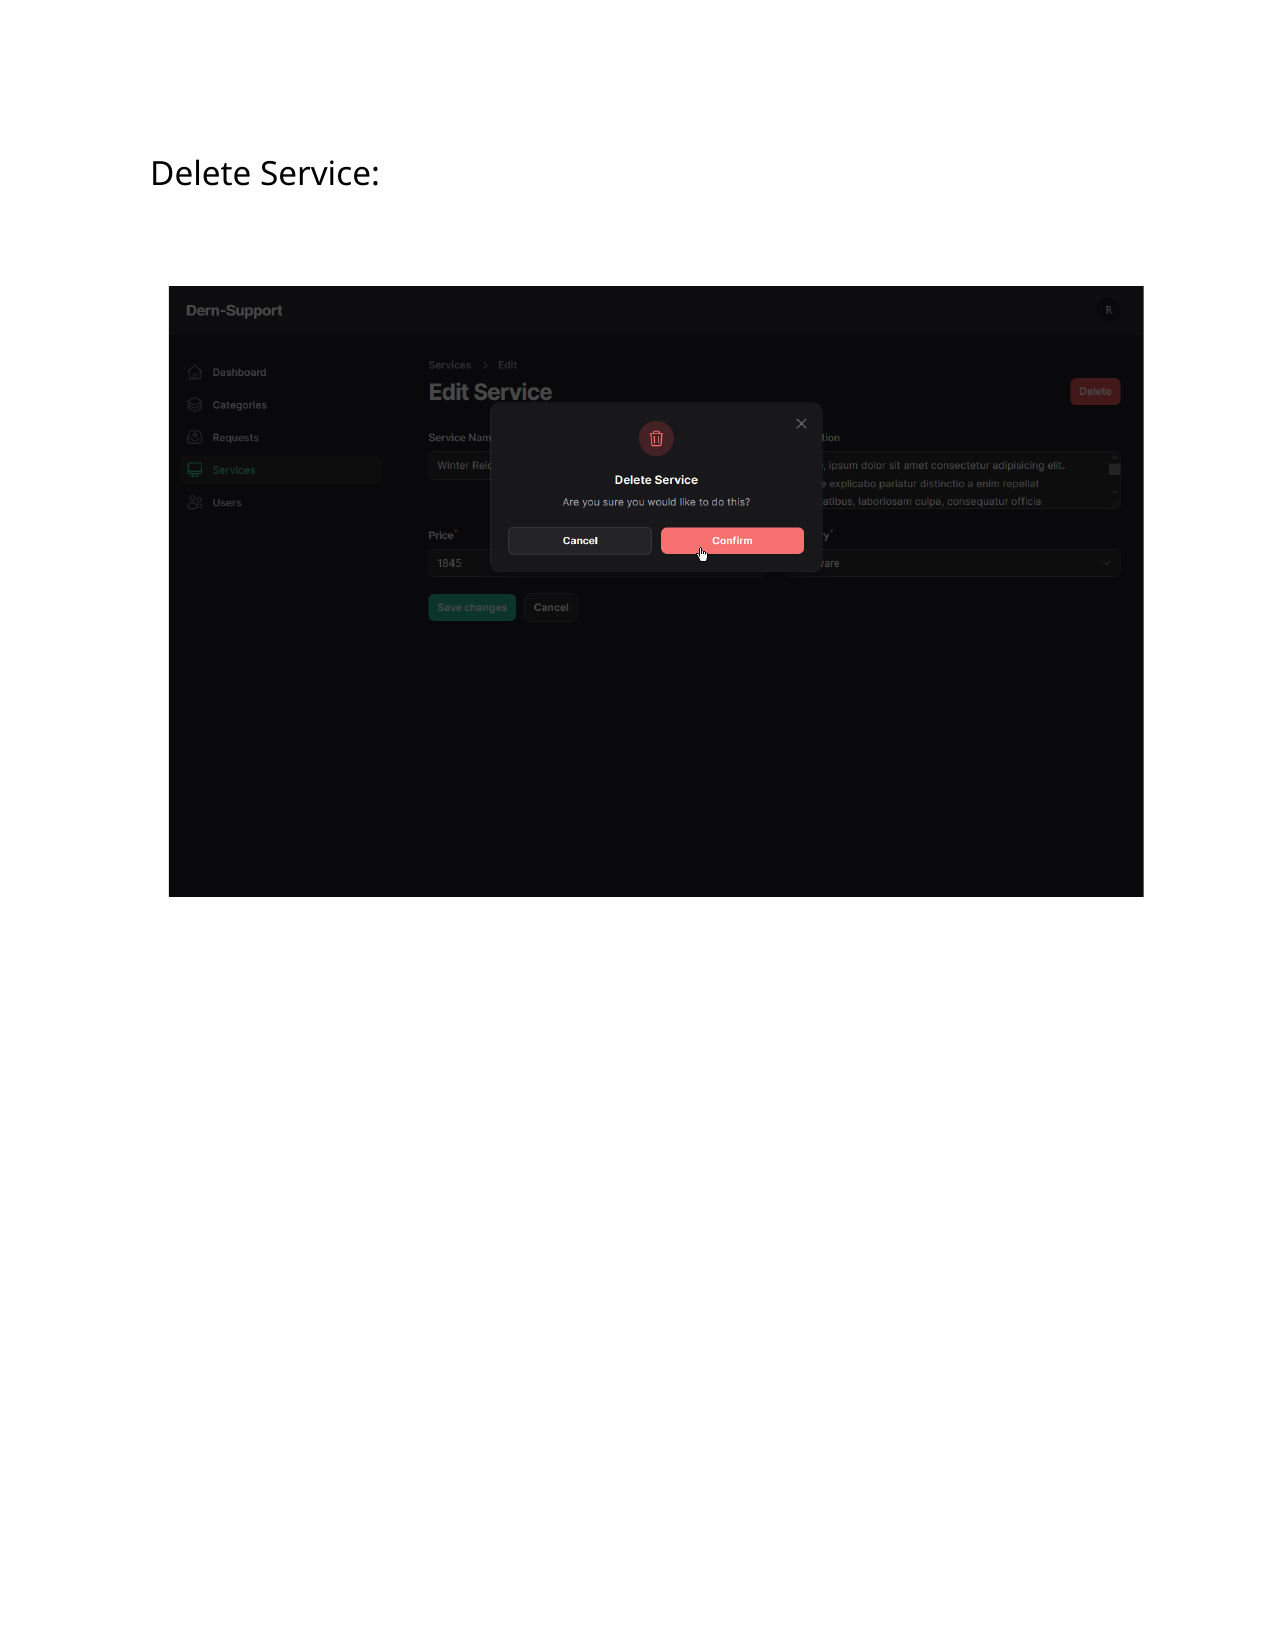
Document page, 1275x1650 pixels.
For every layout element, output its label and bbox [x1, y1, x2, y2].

picture [168, 286, 1144, 897]
